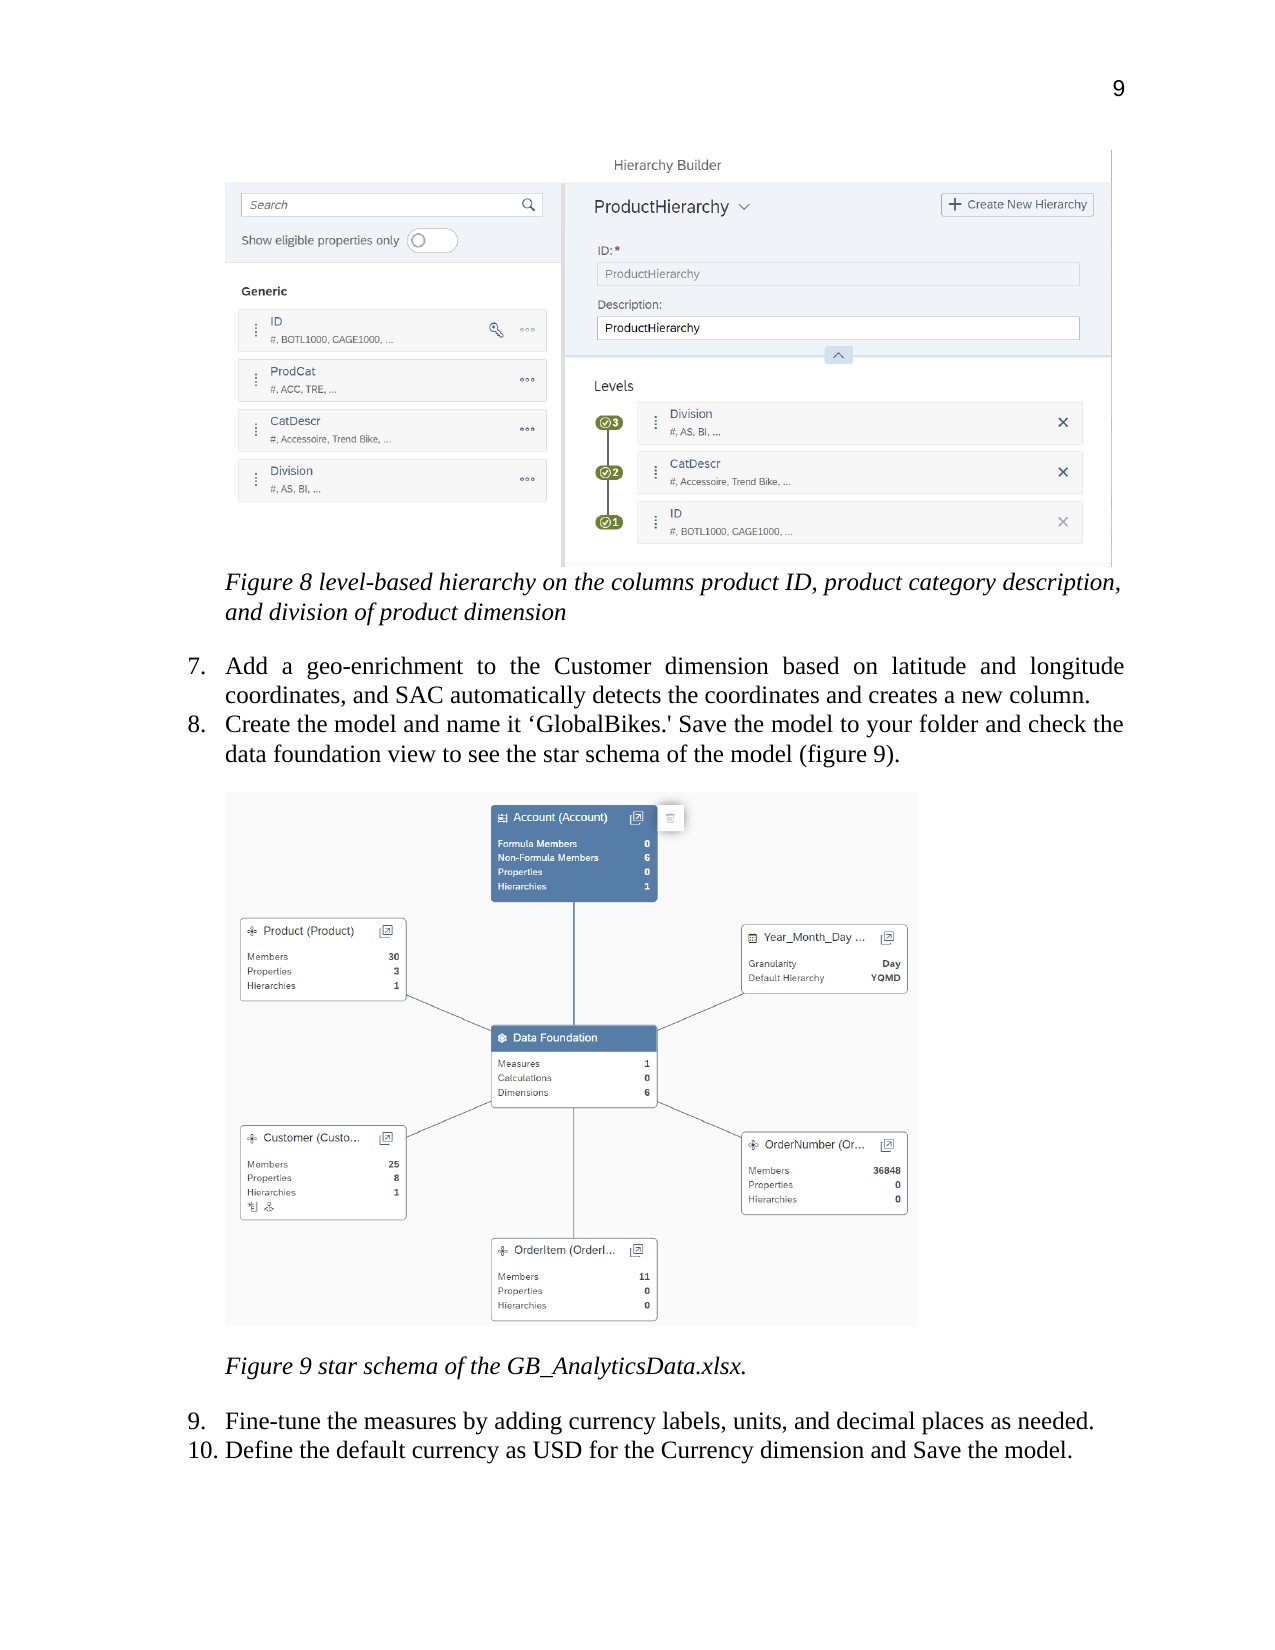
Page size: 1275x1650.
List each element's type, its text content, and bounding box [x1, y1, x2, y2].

picture [225, 150, 1112, 567]
list Fine-tune the measures by adding currency labels, units, and decimal places as needed. [187, 1406, 1125, 1434]
text Figure 9 star schema of the GB_AnalyticsData.xlsx. [225, 1351, 1125, 1380]
list Define the default currency as USD for the Currency dimension and Save the model. [187, 1435, 1125, 1464]
picture [225, 792, 918, 1326]
list Create the model and name it ‘GlobalBikes.' Save the model to your folder and check the data foundation view to see the star schema of the model (figure 9). [187, 709, 1125, 767]
list Add a geo-enrichment to the Customer dimension based on latitude and longitude coordinates, and SAC automatically detects the coordinates and creates a new column. [187, 651, 1125, 709]
